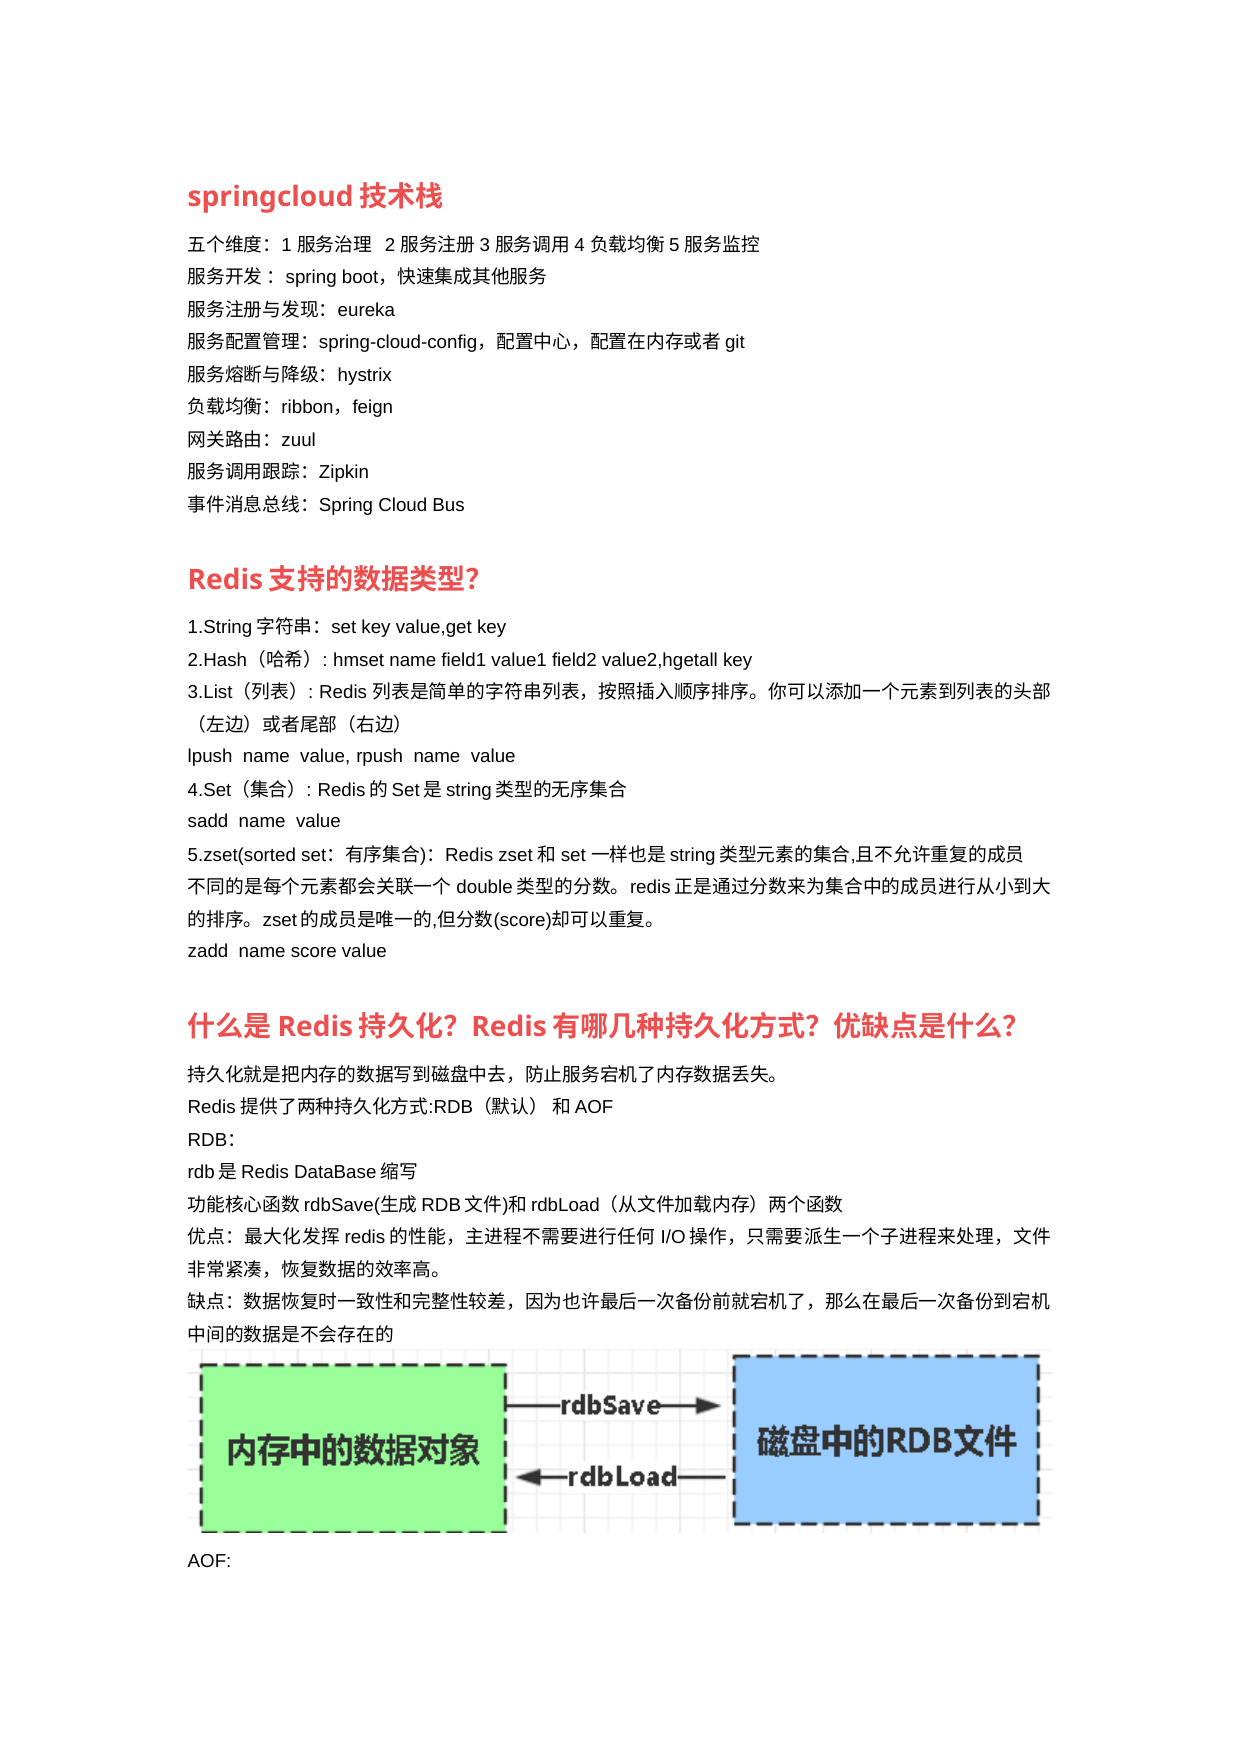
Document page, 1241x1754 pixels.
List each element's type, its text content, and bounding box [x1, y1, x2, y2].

text 4.Set（集合）: Redis的Set是string类型的无序集合 [187, 772, 1053, 804]
text 服务配置管理：spring-cloud-config，配置中心，配置在内存或者git [187, 324, 1053, 357]
text 服务调用跟踪：Zipkin [187, 454, 1053, 487]
text 负载均衡：ribbon，feign [187, 389, 1053, 422]
text 服务开发 ：spring boot，快速集成其他服务 [187, 259, 1053, 292]
text 3.List（列表）: Redis 列表是简单的字符串列表，按照插入顺序排序。你可以添加一个元素到列表的头部（左边）或者尾部（右边） [187, 674, 1053, 739]
text Redis 提供了两种持久化方式:RDB（默认） 和AOF [187, 1089, 1053, 1122]
subtitle 什么是Redis持久化？Redis有哪几种持久化方式？优缺点是什么？ [187, 992, 1053, 1057]
text 服务注册与发现：eureka [187, 292, 1053, 324]
text 2.Hash（哈希）: hmset name field1 value1 field2 value2,hgetall key [187, 642, 1053, 674]
text 1.String字符串：set key value,get key [187, 609, 1053, 642]
picture [187, 1349, 1053, 1533]
text sadd name value [187, 804, 1053, 837]
text 五个维度：1 服务治理 2 服务注册 3 服务调用 4 负载均衡 5 服务监控 [187, 227, 1053, 259]
text 优点：最大化发挥redis的性能，主进程不需要进行任何I/O操作，只需要派生一个子进程来处理，文件非常紧凑，恢复数据的效率高。 [187, 1219, 1053, 1284]
text zadd name score value [187, 934, 1053, 967]
text 持久化就是把内存的数据写到磁盘中去，防止服务宕机了内存数据丢失。 [187, 1057, 1053, 1089]
text 不同的是每个元素都会关联一个double类型的分数。redis正是通过分数来为集合中的成员进行从小到大的排序。zset的成员是唯一的,但分数(score)却可以重复。 [187, 869, 1053, 934]
text 缺点：数据恢复时一致性和完整性较差，因为也许最后一次备份前就宕机了，那么在最后一次备份到宕机中间的数据是不会存在的 [187, 1284, 1053, 1349]
text 功能核心函数rdbSave(生成RDB文件)和rdbLoad（从文件加载内存）两个函数 [187, 1187, 1053, 1219]
text 5.zset(sorted set：有序集合)：Redis zset 和 set 一样也是string类型元素的集合,且不允许重复的成员 [187, 837, 1053, 869]
subtitle Redis支持的数据类型？ [187, 544, 1053, 609]
text 事件消息总线：Spring Cloud Bus [187, 487, 1053, 519]
subtitle springcloud技术栈 [187, 162, 1053, 227]
text AOF: [187, 1544, 1053, 1577]
text 网关路由：zuul [187, 422, 1053, 454]
text RDB： [187, 1122, 1053, 1154]
text 服务熔断与降级：hystrix [187, 357, 1053, 389]
text lpush name value, rpush name value [187, 739, 1053, 772]
text rdb是Redis DataBase缩写 [187, 1154, 1053, 1187]
